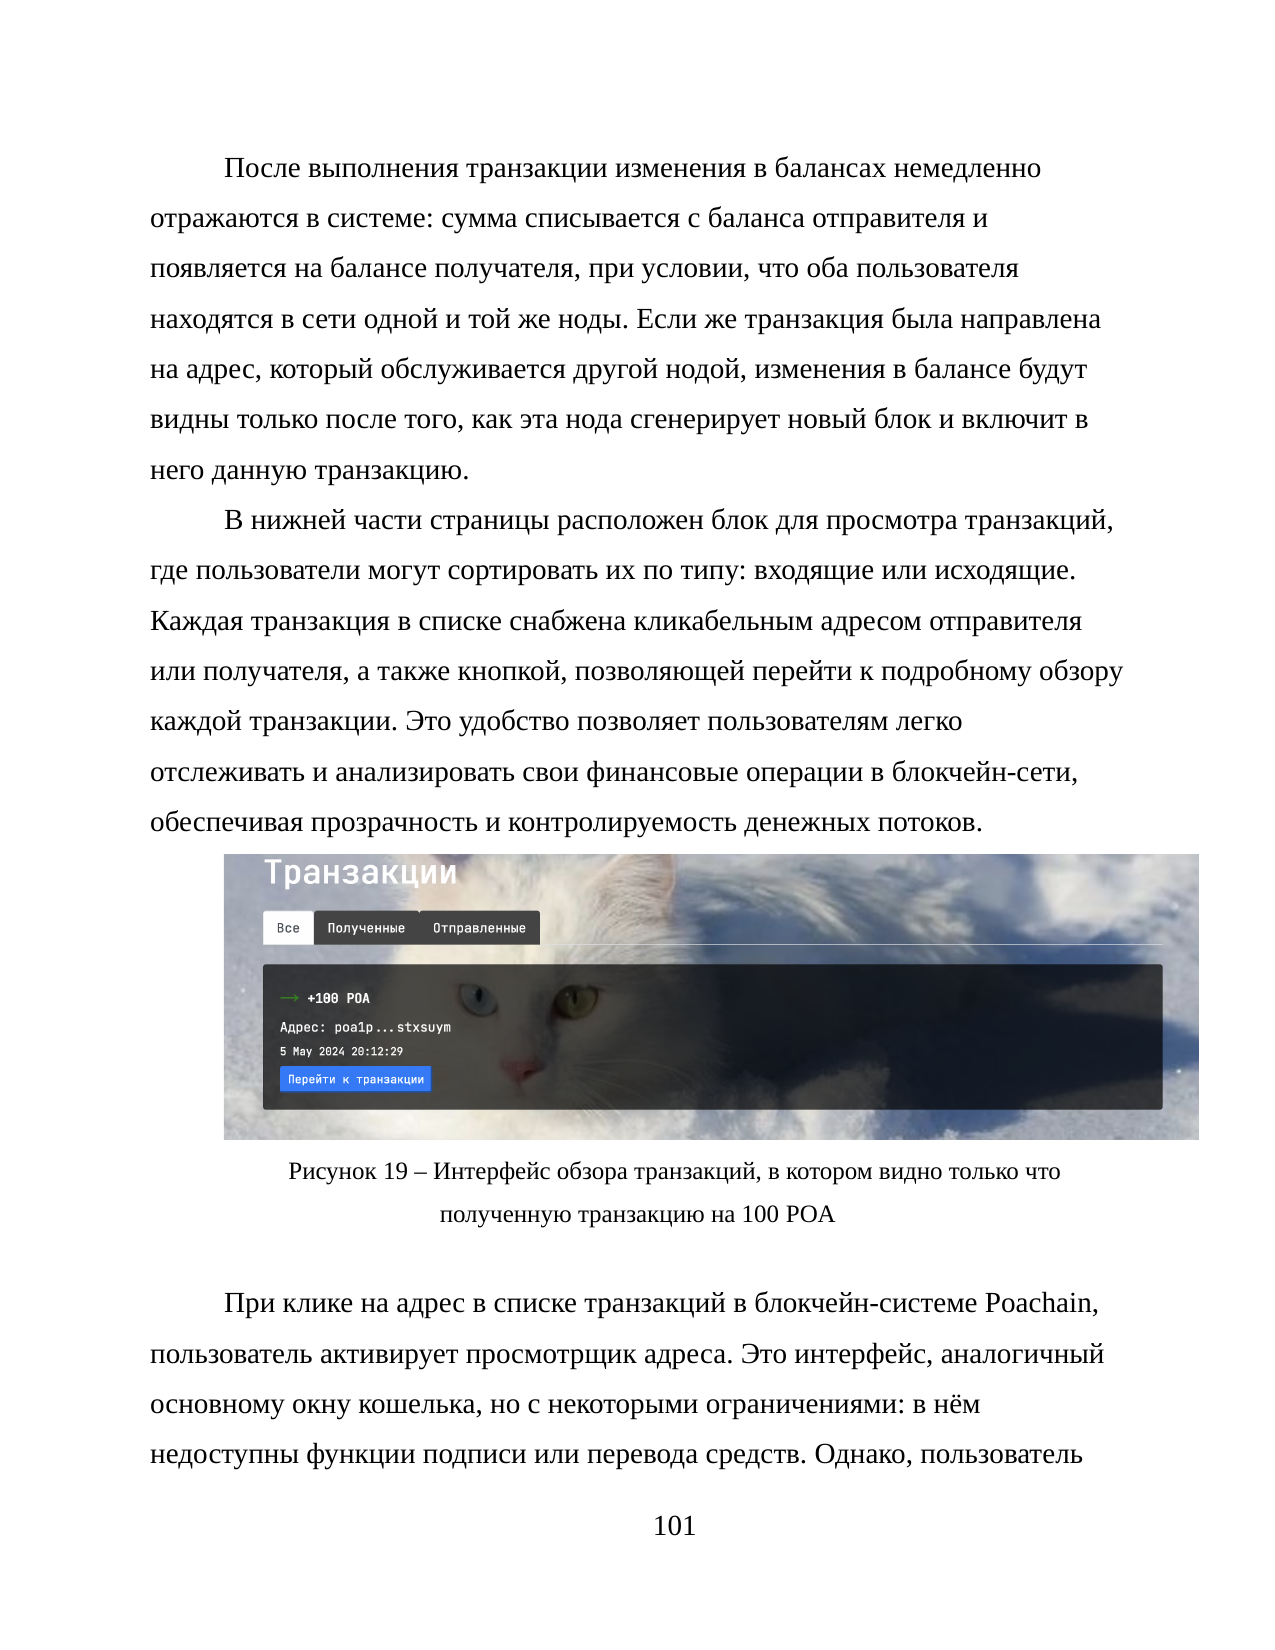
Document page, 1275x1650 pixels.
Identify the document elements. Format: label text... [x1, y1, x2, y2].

picture [223, 854, 1199, 1140]
text После выполнения транзакции изменения в балансах немедленно отражаются в системе: сумма списывается с баланса отправителя и появляется на балансе получателя, при условии, что оба пользователя находятся в сети одной и той же ноды. Если же транзакция была направлена на адрес, который обслуживается другой нодой, изменения в балансе будут видны только после того, как эта нода сгенерирует новый блок и включит в него данную транзакцию. [150, 150, 1125, 485]
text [150, 1286, 1125, 1470]
text Рисунок 19 – Интерфейс обзора транзакций, в котором видно только что полученную транзакцию на 100 POA [150, 1156, 1125, 1228]
text В нижней части страницы расположен блок для просмотра транзакций, где пользователи могут сортировать их по типу: входящие или исходящие. Каждая транзакция в списке снабжена кликабельным адресом отправителя или получателя, а также кнопкой, позволяющей перейти к подробному обзору каждой транзакции. Это удобство позволяет пользователям легко отслеживать и анализировать свои финансовые операции в блокчейн-сети, обеспечивая прозрачность и контролируемость денежных потоков. [150, 502, 1125, 838]
